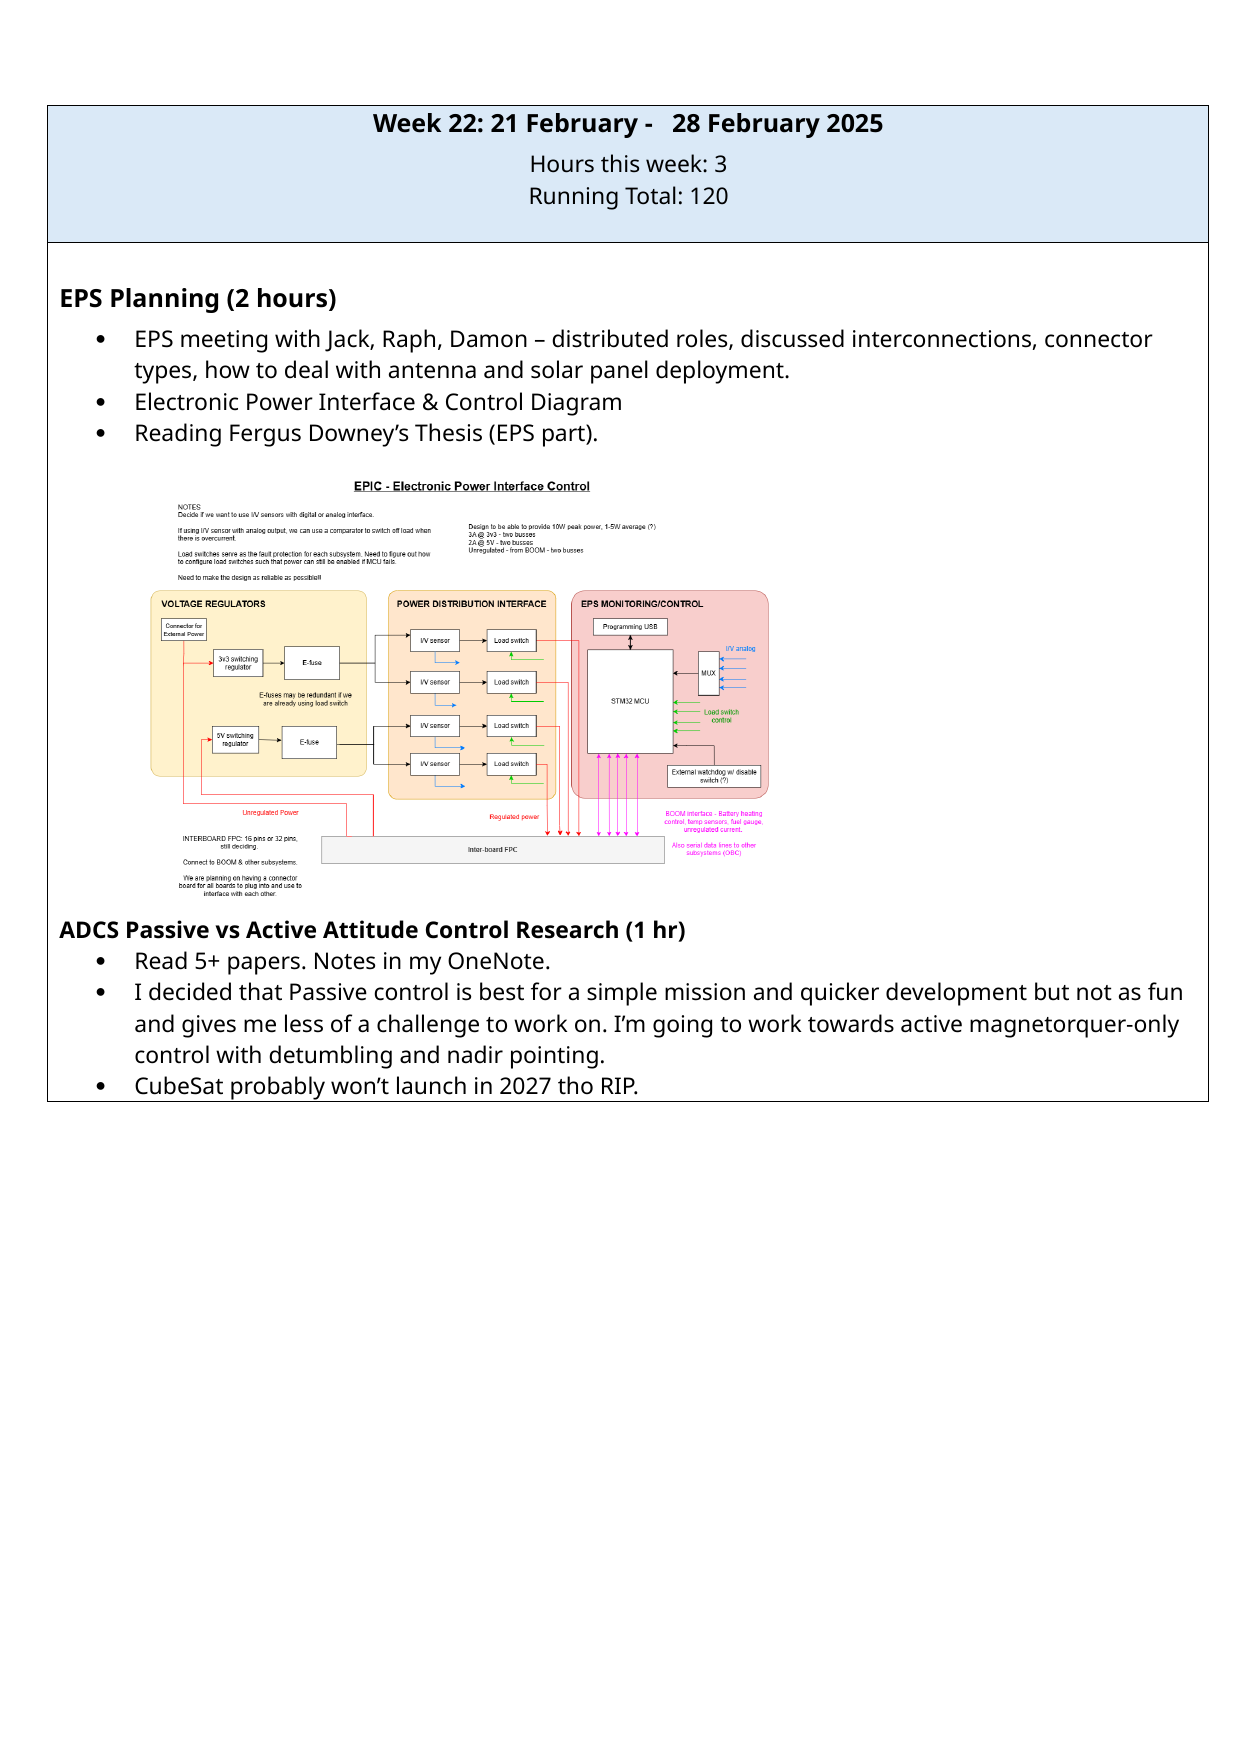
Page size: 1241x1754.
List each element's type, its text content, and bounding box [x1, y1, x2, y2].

table_cell Week 22: 21 February - 28 February 2025 Hours this week: 3 Running Total: 120 [48, 106, 1208, 242]
table_cell EPS Planning (2 hours) EPS meeting with Jack, Raph, Damon – distributed roles, discussed interconnections, connector types, how to deal with antenna and solar panel deployment. Electronic Power Interface & Control Diagram Reading Fergus Downey’s Thesis (EPS part). ADCS Passive vs Active Attitude Control Research (1 hr) Read 5+ papers. Notes in my OneNote. I decided that Passive control is best for a simple mission and quicker development but not as fun and gives me less of a challenge to work on. I’m going to work towards active magnetorquer-only control with detumbling and nadir pointing. CubeSat probably won’t launch in 2027 tho RIP. [48, 243, 1208, 1101]
picture [134, 448, 788, 914]
